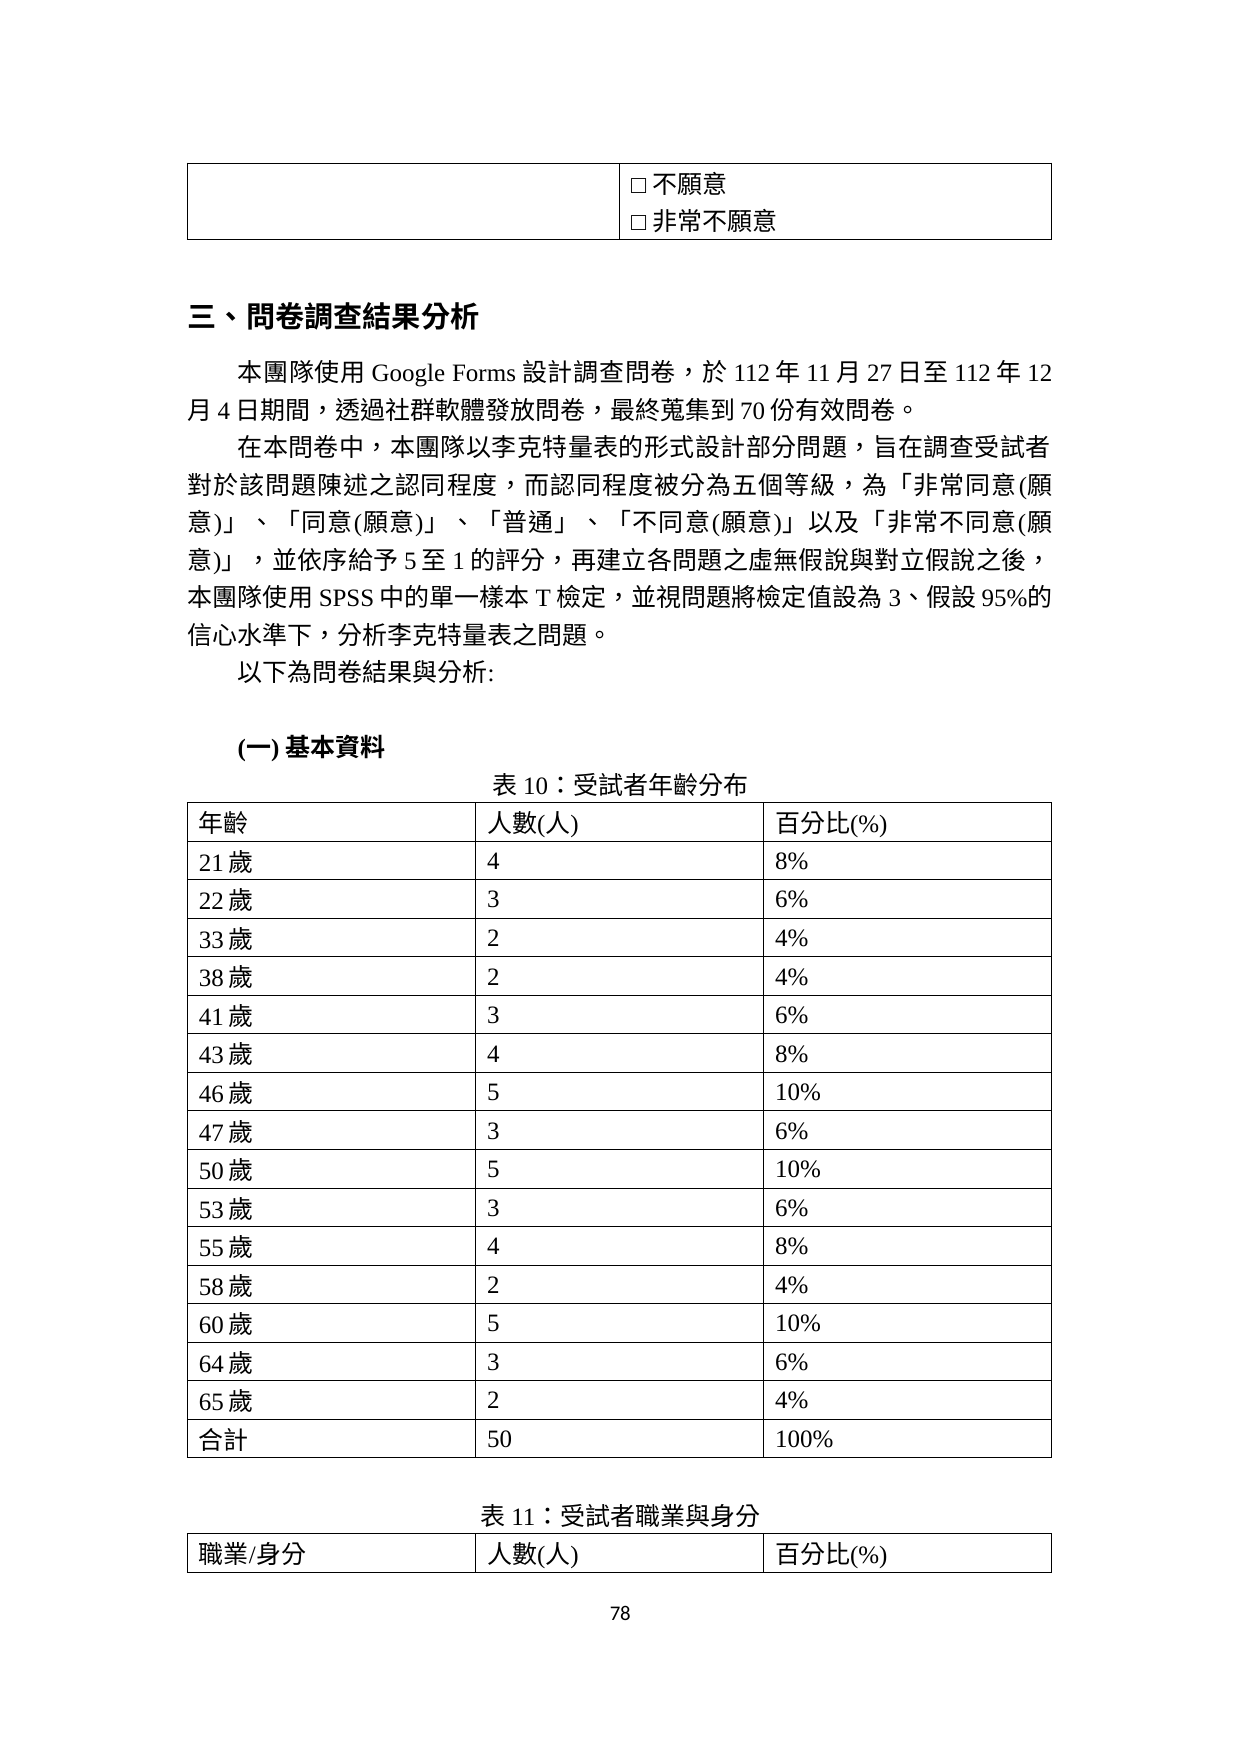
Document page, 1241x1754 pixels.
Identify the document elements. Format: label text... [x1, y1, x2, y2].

table_cell 8% [764, 1034, 1051, 1072]
table_header 百分比(%) [764, 803, 1051, 841]
table_cell 10% [764, 1150, 1051, 1187]
table_cell 2 [476, 919, 763, 956]
table_cell 21歲 [188, 842, 475, 879]
table_cell 50 [476, 1420, 763, 1457]
table_cell 53歲 [188, 1189, 475, 1226]
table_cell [620, 164, 1051, 238]
table_cell 33歲 [188, 919, 475, 956]
text 表 11：受試者職業與身分 [187, 1496, 1053, 1533]
table_cell 41歲 [188, 996, 475, 1033]
table_cell 10% [764, 1073, 1051, 1110]
table_cell 3 [476, 1111, 763, 1149]
table_cell 64歲 [188, 1343, 475, 1380]
table_cell 22歲 [188, 880, 475, 918]
table_cell 6% [764, 996, 1051, 1033]
text 表 10：受試者年齡分布 [187, 764, 1053, 802]
table_cell 43歲 [188, 1034, 475, 1072]
table_cell 38歲 [188, 957, 475, 995]
table_cell 47歲 [188, 1111, 475, 1149]
table_header 職業/身分 [188, 1534, 475, 1572]
table_cell 58歲 [188, 1266, 475, 1303]
table_cell 3 [476, 1189, 763, 1226]
table_cell 55歲 [188, 1227, 475, 1264]
table_header 年齡 [188, 803, 475, 841]
table_cell 6% [764, 1343, 1051, 1380]
table_cell 8% [764, 842, 1051, 879]
table_cell 4 [476, 1227, 763, 1264]
text 在本問卷中，本團隊以李克特量表的形式設計部分問題，旨在調查受試者對於該問題陳述之認同程度，而認同程度被分為五個等級，為「非常同意(願意)」、「同意(願意)」、「普通」、「不同意(願意)」以及「非常不同意(願意)」，並依序給予5至1的評分，再建立各問題之虛無假說與對立假說之後，本團隊使用SPSS中的單一樣本T檢定，並視問題將檢定值設為3、假設95%的信心水準下，分析李克特量表之問題。 [187, 427, 1053, 652]
table_cell 4 [476, 842, 763, 879]
table_cell 65歲 [188, 1381, 475, 1419]
table_cell 4% [764, 957, 1051, 995]
table_cell 2 [476, 957, 763, 995]
table_cell 2 [476, 1381, 763, 1419]
table_cell 3 [476, 880, 763, 918]
table_cell 46歲 [188, 1073, 475, 1110]
table_cell 10% [764, 1304, 1051, 1342]
table_header 百分比(%) [764, 1534, 1051, 1572]
table_cell 60歲 [188, 1304, 475, 1342]
table_cell 5 [476, 1304, 763, 1342]
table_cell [188, 164, 619, 238]
table_header 人數(人) [476, 803, 763, 841]
table_cell 4% [764, 1266, 1051, 1303]
table_cell 8% [764, 1227, 1051, 1264]
table_cell 50歲 [188, 1150, 475, 1187]
table_header 人數(人) [476, 1534, 763, 1572]
table_cell 2 [476, 1266, 763, 1303]
table_cell 合計 [188, 1420, 475, 1457]
table_cell 6% [764, 880, 1051, 918]
table_cell 4% [764, 1381, 1051, 1419]
table_cell 3 [476, 996, 763, 1033]
table_cell 6% [764, 1111, 1051, 1149]
text (一) 基本資料 [187, 727, 1053, 764]
table_cell 5 [476, 1150, 763, 1187]
table_cell 4 [476, 1034, 763, 1072]
table_cell 4% [764, 919, 1051, 956]
table_cell 5 [476, 1073, 763, 1110]
table_cell 3 [476, 1343, 763, 1380]
text 本團隊使用Google Forms設計調查問卷，於112年11月27日至112年12月4日期間，透過社群軟體發放問卷，最終蒐集到70份有效問卷。 [187, 352, 1053, 427]
table_cell 6% [764, 1189, 1051, 1226]
table_cell 100% [764, 1420, 1051, 1457]
text 三、問卷調查結果分析 [187, 277, 1053, 352]
text 以下為問卷結果與分析: [187, 652, 1053, 689]
